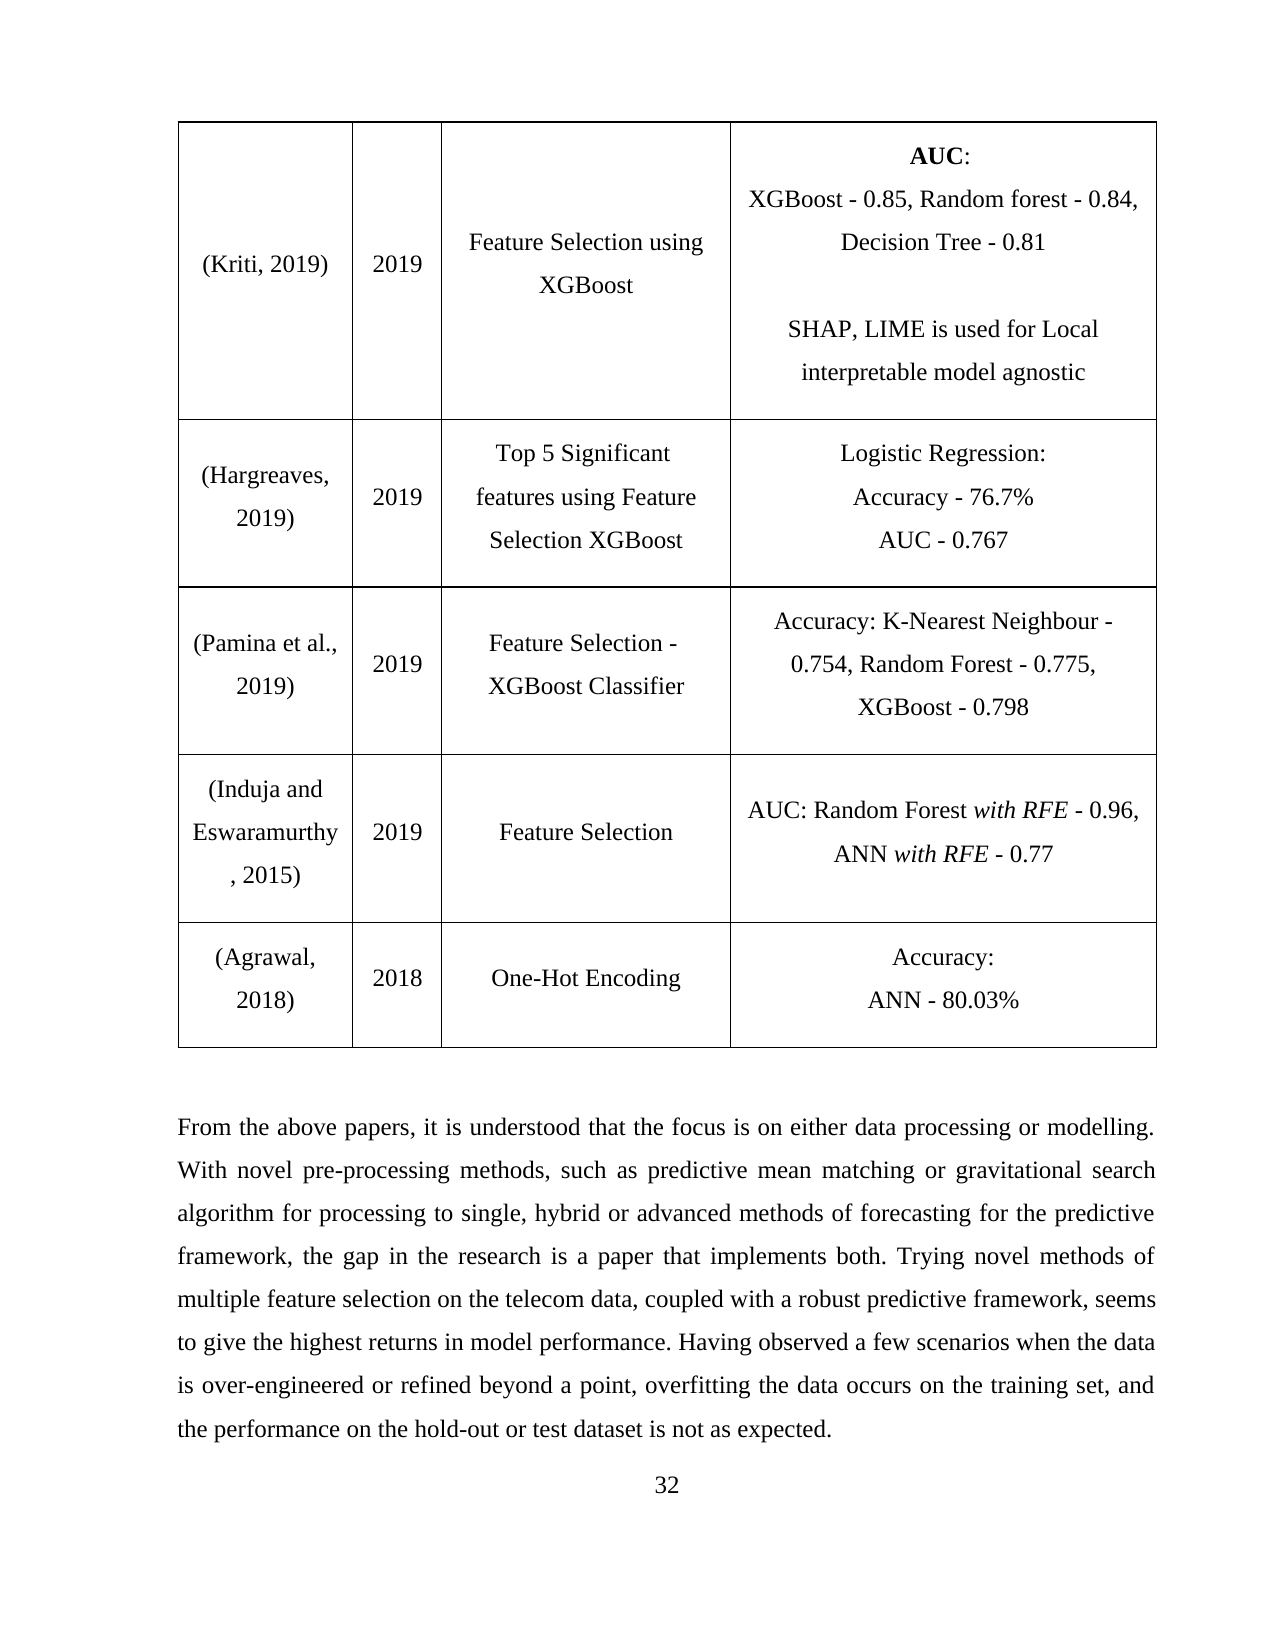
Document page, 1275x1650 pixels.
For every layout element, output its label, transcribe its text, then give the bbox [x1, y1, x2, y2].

table_cell Feature Selection using XGBoost [442, 123, 730, 419]
table_cell (Hargreaves, 2019) [179, 420, 352, 586]
table_cell Accuracy: ANN - 80.03% [731, 923, 1156, 1047]
table_cell One-Hot Encoding [442, 923, 730, 1047]
table_cell AUC: Random Forest with RFE - 0.96, ANN with RFE - 0.77 [731, 755, 1156, 922]
table_cell 2018 [353, 923, 441, 1047]
table_cell Logistic Regression: Accuracy - 76.7% AUC - 0.767 [731, 420, 1156, 586]
table_cell 2019 [353, 123, 441, 419]
table_cell Accuracy: K-Nearest Neighbour - 0.754, Random Forest - 0.775, XGBoost - 0.798 [731, 588, 1156, 754]
table_cell (Agrawal, 2018) [179, 923, 352, 1047]
table_cell Feature Selection - XGBoost Classifier [442, 588, 730, 754]
table_cell 2019 [353, 755, 441, 922]
table_cell Feature Selection [442, 755, 730, 922]
table_cell 2019 [353, 588, 441, 754]
table_cell AUC: XGBoost - 0.85, Random forest - 0.84, Decision Tree - 0.81 SHAP, LIME is used for Local interpretable model agnostic [731, 123, 1156, 419]
table_cell Top 5 Significant features using Feature Selection XGBoost [442, 420, 730, 586]
table_cell (Pamina et al., 2019) [179, 588, 352, 754]
table_cell (Induja and Eswaramurthy, 2015) [179, 755, 352, 922]
table_cell 2019 [353, 420, 441, 586]
text From the above papers, it is understood that the focus is on either data processing or modelling. With novel pre-processing methods, such as predictive mean matching or gravitational search algorithm for processing to single, hybrid or advanced methods of forecasting for the predictive framework, the gap in the research is a paper that implements both. Trying novel methods of multiple feature selection on the telecom data, coupled with a robust predictive framework, seems to give the highest returns in model performance. Having observed a few scenarios when the data is over-engineered or refined beyond a point, overfitting the data occurs on the training set, and the performance on the hold-out or test dataset is not as expected. [177, 1112, 1156, 1442]
table_cell (Kriti, 2019) [179, 123, 352, 419]
